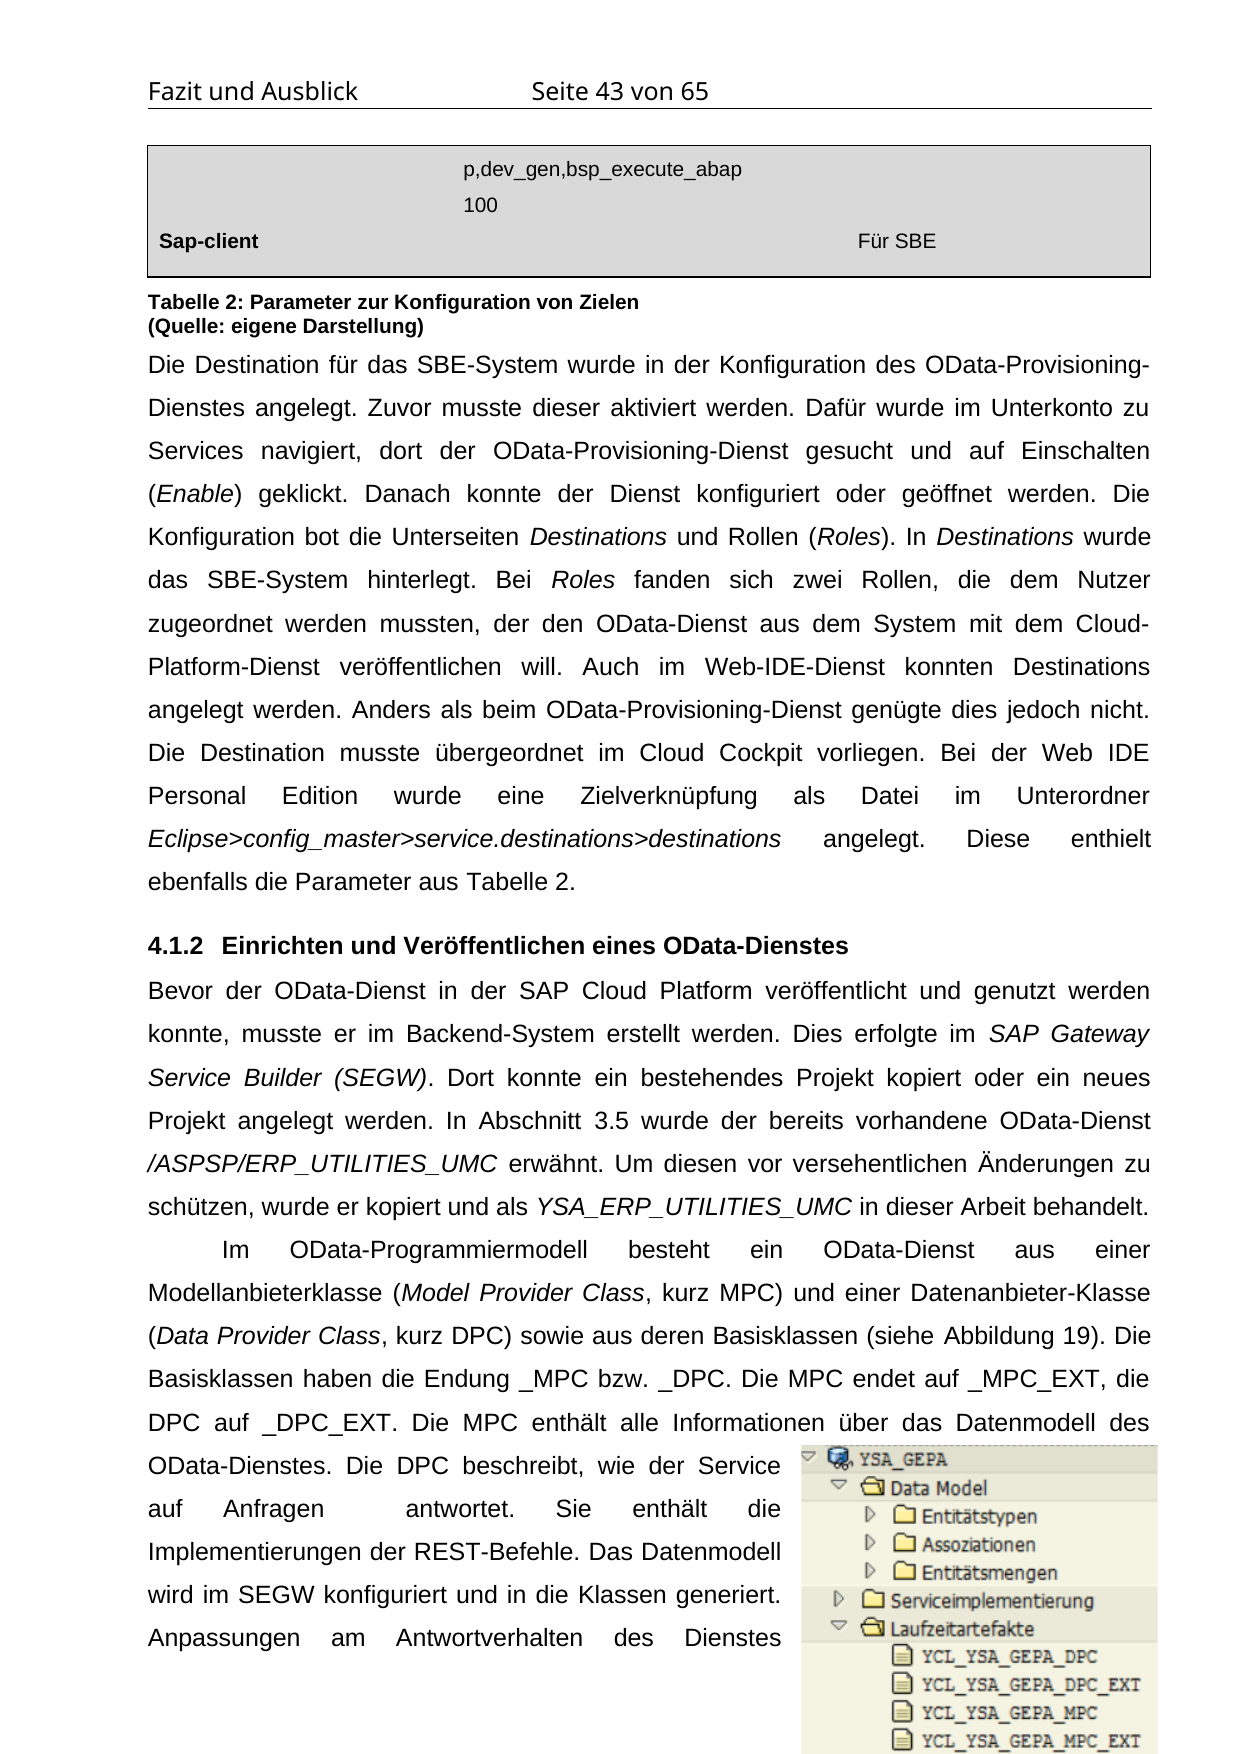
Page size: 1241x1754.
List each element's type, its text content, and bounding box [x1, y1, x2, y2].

text Bevor der OData-Dienst in der SAP Cloud Platform veröffentlicht und genutzt werden konnte, musste er im Backend-System erstellt werden. Dies erfolgte im SAP Gateway Service Builder (SEGW). Dort konnte ein bestehendes Projekt kopiert oder ein neues Projekt angelegt werden. In Abschnitt 3.5 wurde der bereits vorhandene OData-Dienst /ASPSP/ERP_UTILITIES_UMC erwähnt. Um diesen vor versehentlichen Änderungen zu schützen, wurde er kopiert und als YSA_ERP_UTILITIES_UMC in dieser Arbeit behandelt. [148, 976, 1152, 1221]
text (Quelle: eigene Darstellung) [148, 314, 1152, 338]
subtitle Einrichten und Veröffentlichen eines OData-Dienstes [148, 931, 1152, 960]
text Die Destination für das SBE-System wurde in der Konfiguration des OData-Provisioning-Dienstes angelegt. Zuvor musste dieser aktiviert werden. Dafür wurde im Unterkonto zu Services navigiert, dort der OData-Provisioning-Dienst gesucht und auf Einschalten (Enable) geklickt. Danach konnte der Dienst konfiguriert oder geöffnet werden. Die Konfiguration bot die Unterseiten Destinations und Rollen (Roles). In Destinations wurde das SBE-System hinterlegt. Bei Roles fanden sich zwei Rollen, die dem Nutzer zugeordnet werden mussten, der den OData-Dienst aus dem System mit dem Cloud-Platform-Dienst veröffentlichen will. Auch im Web-IDE-Dienst konnten Destinations angelegt werden. Anders als beim OData-Provisioning-Dienst genügte dies jedoch nicht. Die Destination musste übergeordnet im Cloud Cockpit vorliegen. Bei der Web IDE Personal Edition wurde eine Zielverknüpfung als Datei im Unterordner Eclipse>config_master>service.destinations>destinations angelegt. Diese enthielt ebenfalls die Parameter aus Tabelle 2. [148, 350, 1152, 896]
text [148, 1235, 1152, 1652]
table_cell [452, 146, 846, 276]
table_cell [846, 146, 1150, 276]
picture [801, 1445, 1158, 1754]
text Tabelle 2: Parameter zur Konfiguration von Zielen [148, 290, 1152, 314]
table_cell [148, 146, 452, 276]
